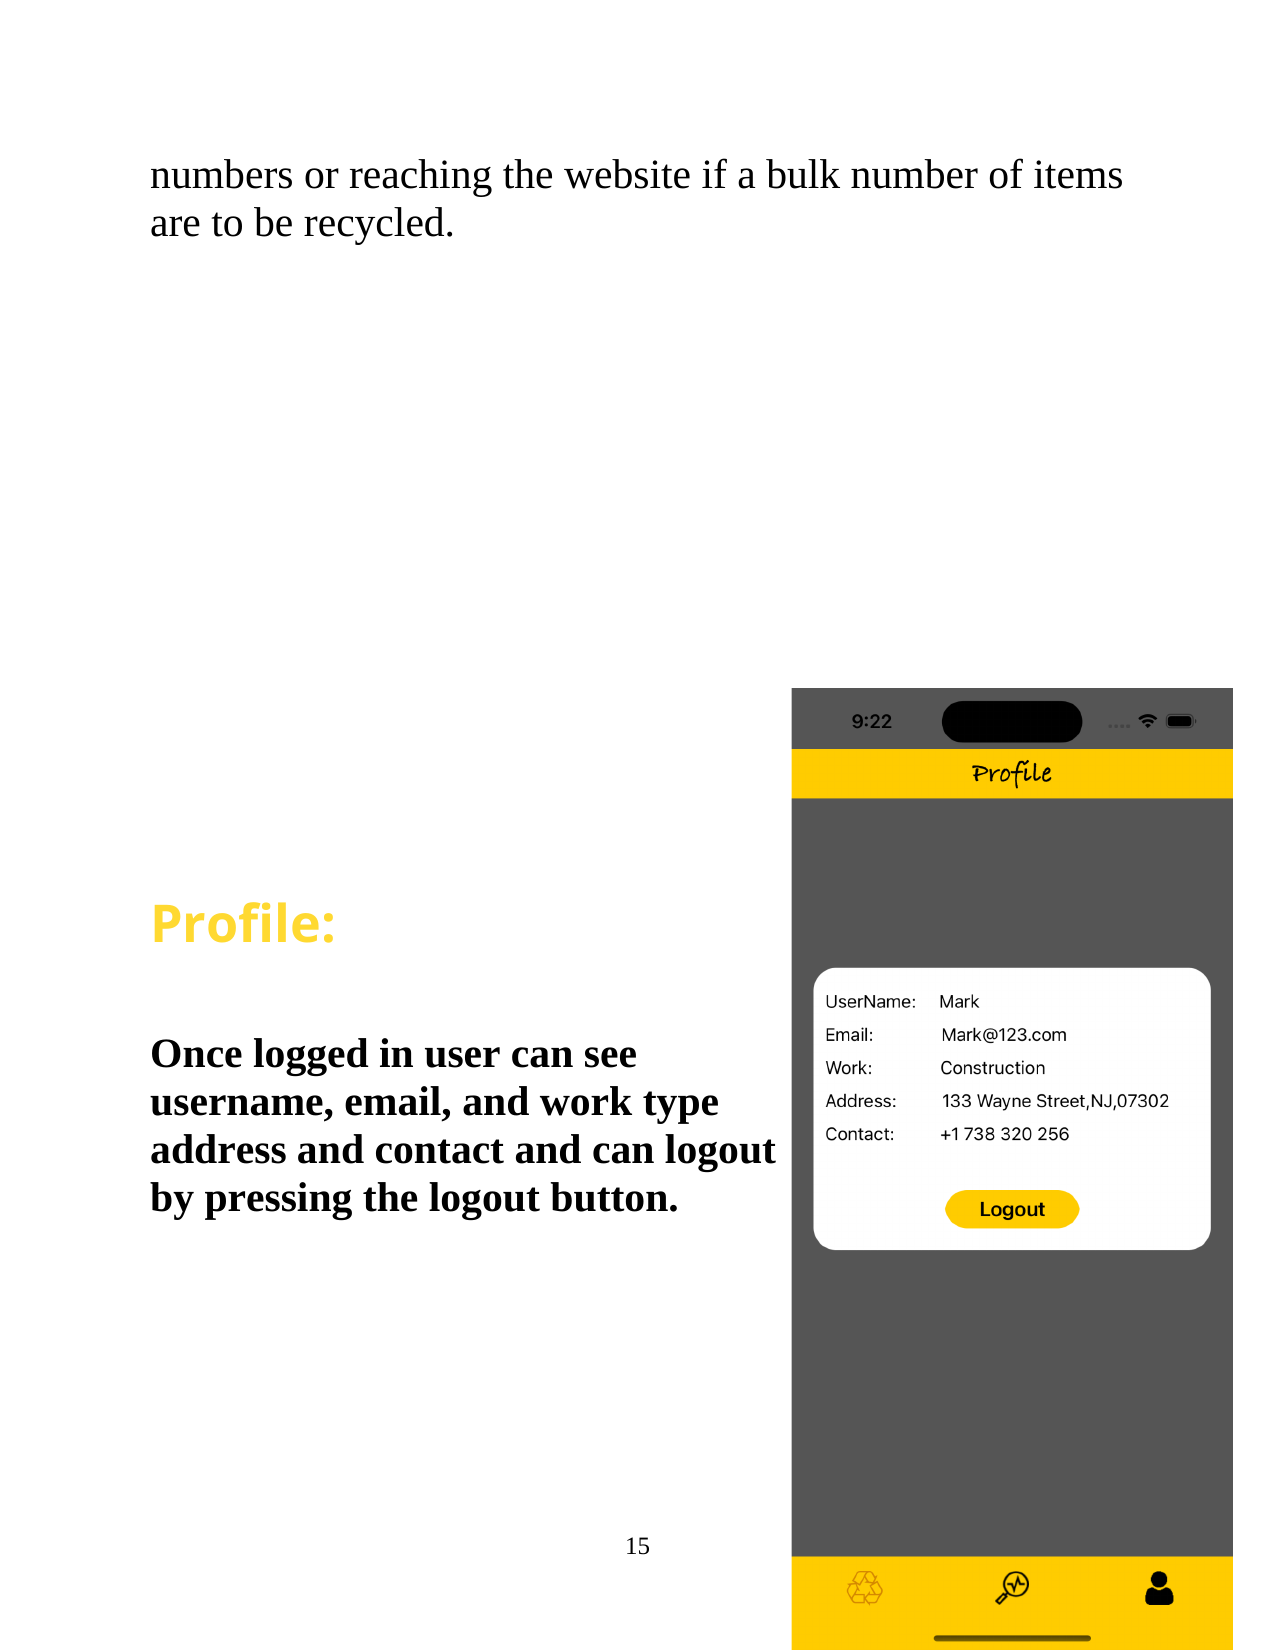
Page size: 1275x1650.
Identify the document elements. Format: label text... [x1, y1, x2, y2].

text This data is useful for contacting recycling locations via phone numbers or reaching the website if a bulk number of items are to be recycled. [150, 150, 1125, 246]
text Once logged in user can see [150, 1028, 791, 1076]
text Profile: [150, 887, 791, 958]
text by pressing the logout button. [150, 1172, 791, 1220]
text username, email, and work type [150, 1076, 791, 1124]
picture [791, 688, 1233, 1650]
text address and contact and can logout [150, 1124, 791, 1172]
